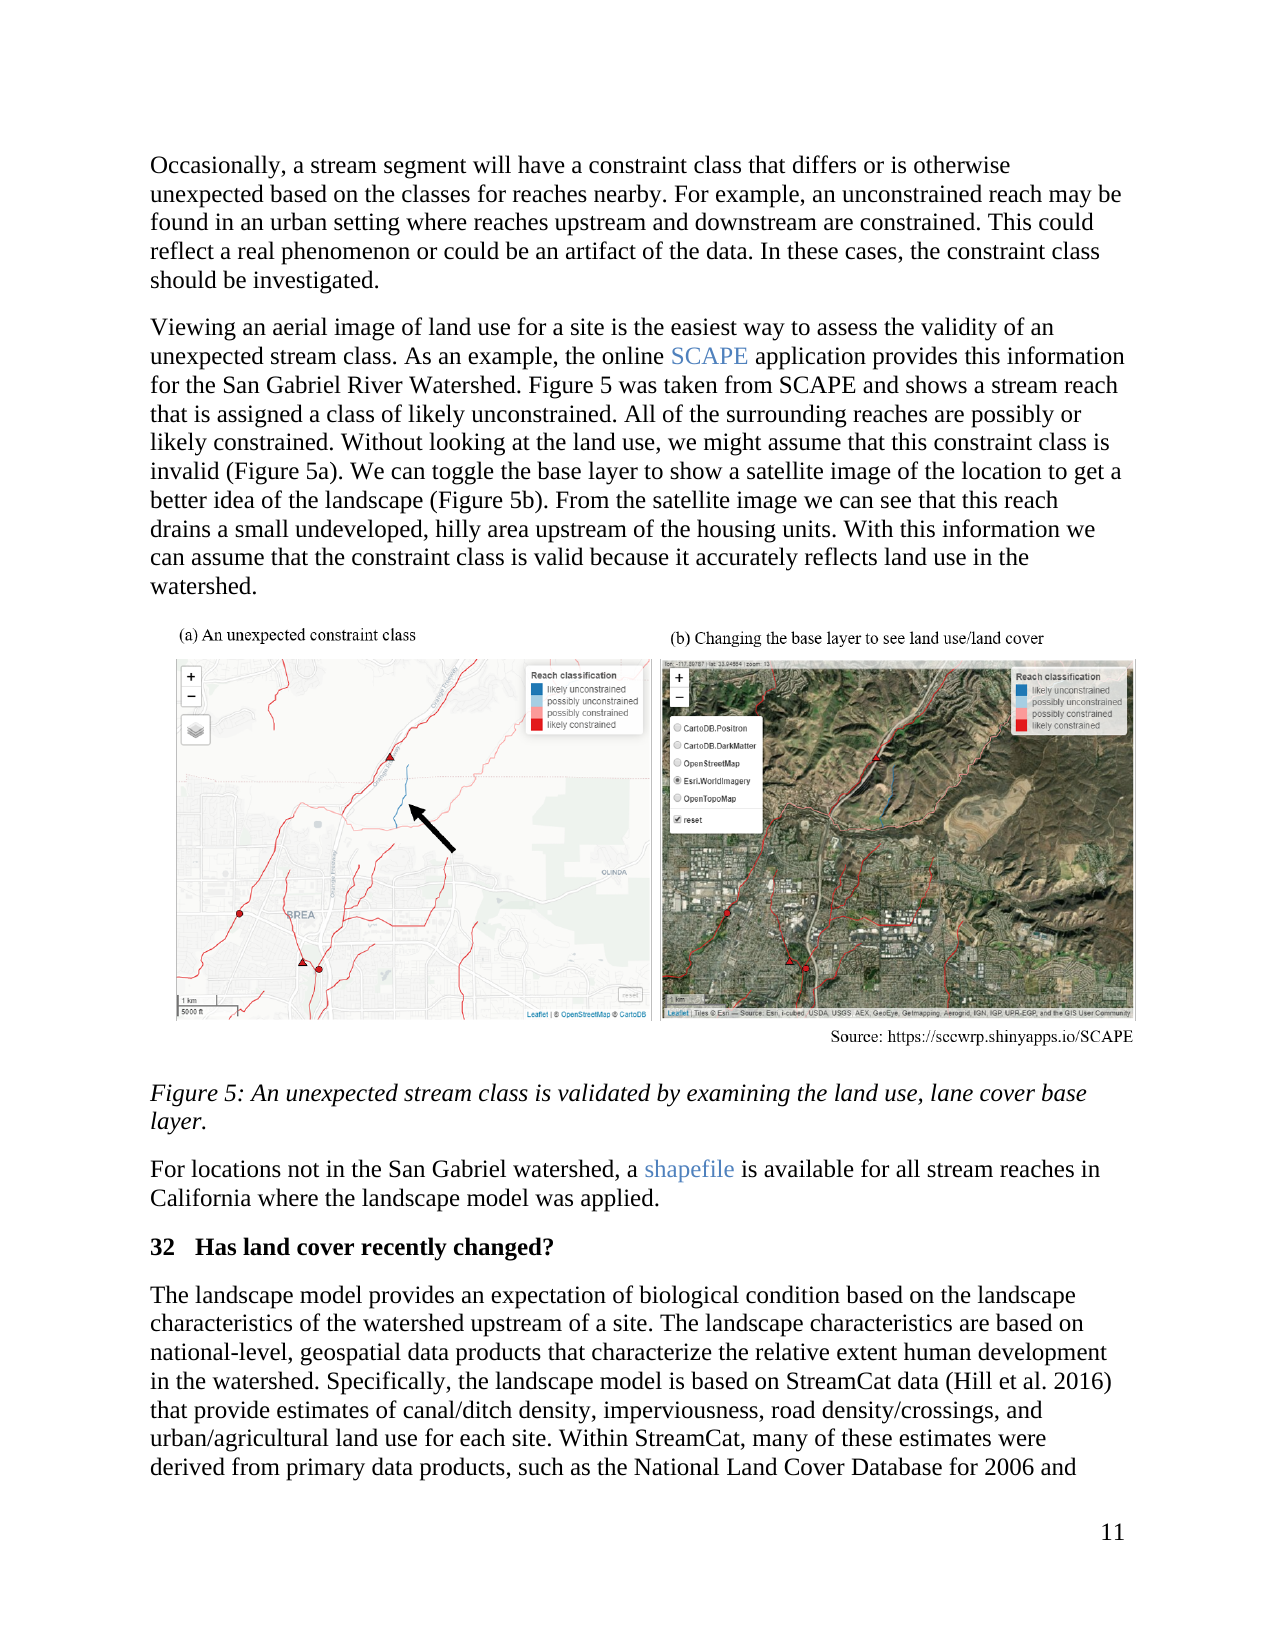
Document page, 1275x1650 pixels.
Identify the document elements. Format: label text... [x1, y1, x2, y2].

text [150, 150, 1125, 294]
text Viewing an aerial image of land use for a site is the easiest way to assess the validity of an unexpected stream class. As an example, the online SCAPE application provides this information for the San Gabriel River Watershed. Figure 5 was taken from SCAPE and shows a stream reach that is assigned a class of likely unconstrained. All of the surrounding reaches are possibly or likely constrained. Without looking at the land use, we might assume that this constraint class is invalid (Figure 5a). We can toggle the base layer to show a satellite image of the location to get a better idea of the landscape (Figure 5b). From the satellite image we can see that this reach drains a small undeveloped, hilly area upstream of the housing units. With this information we can assume that the constraint class is valid because it accurately reflects land use in the watershed. [150, 312, 1125, 600]
subtitle Has land cover recently changed? [150, 1232, 1125, 1261]
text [150, 1280, 1125, 1481]
picture [168, 618, 1144, 1057]
text For locations not in the San Gabriel watershed, a shapefile is available for all stream reaches in California where the landscape model was applied. [150, 1154, 1125, 1211]
text Figure 5: An unexpected stream class is validated by examining the land use, lane cover base layer. [150, 1078, 1125, 1135]
